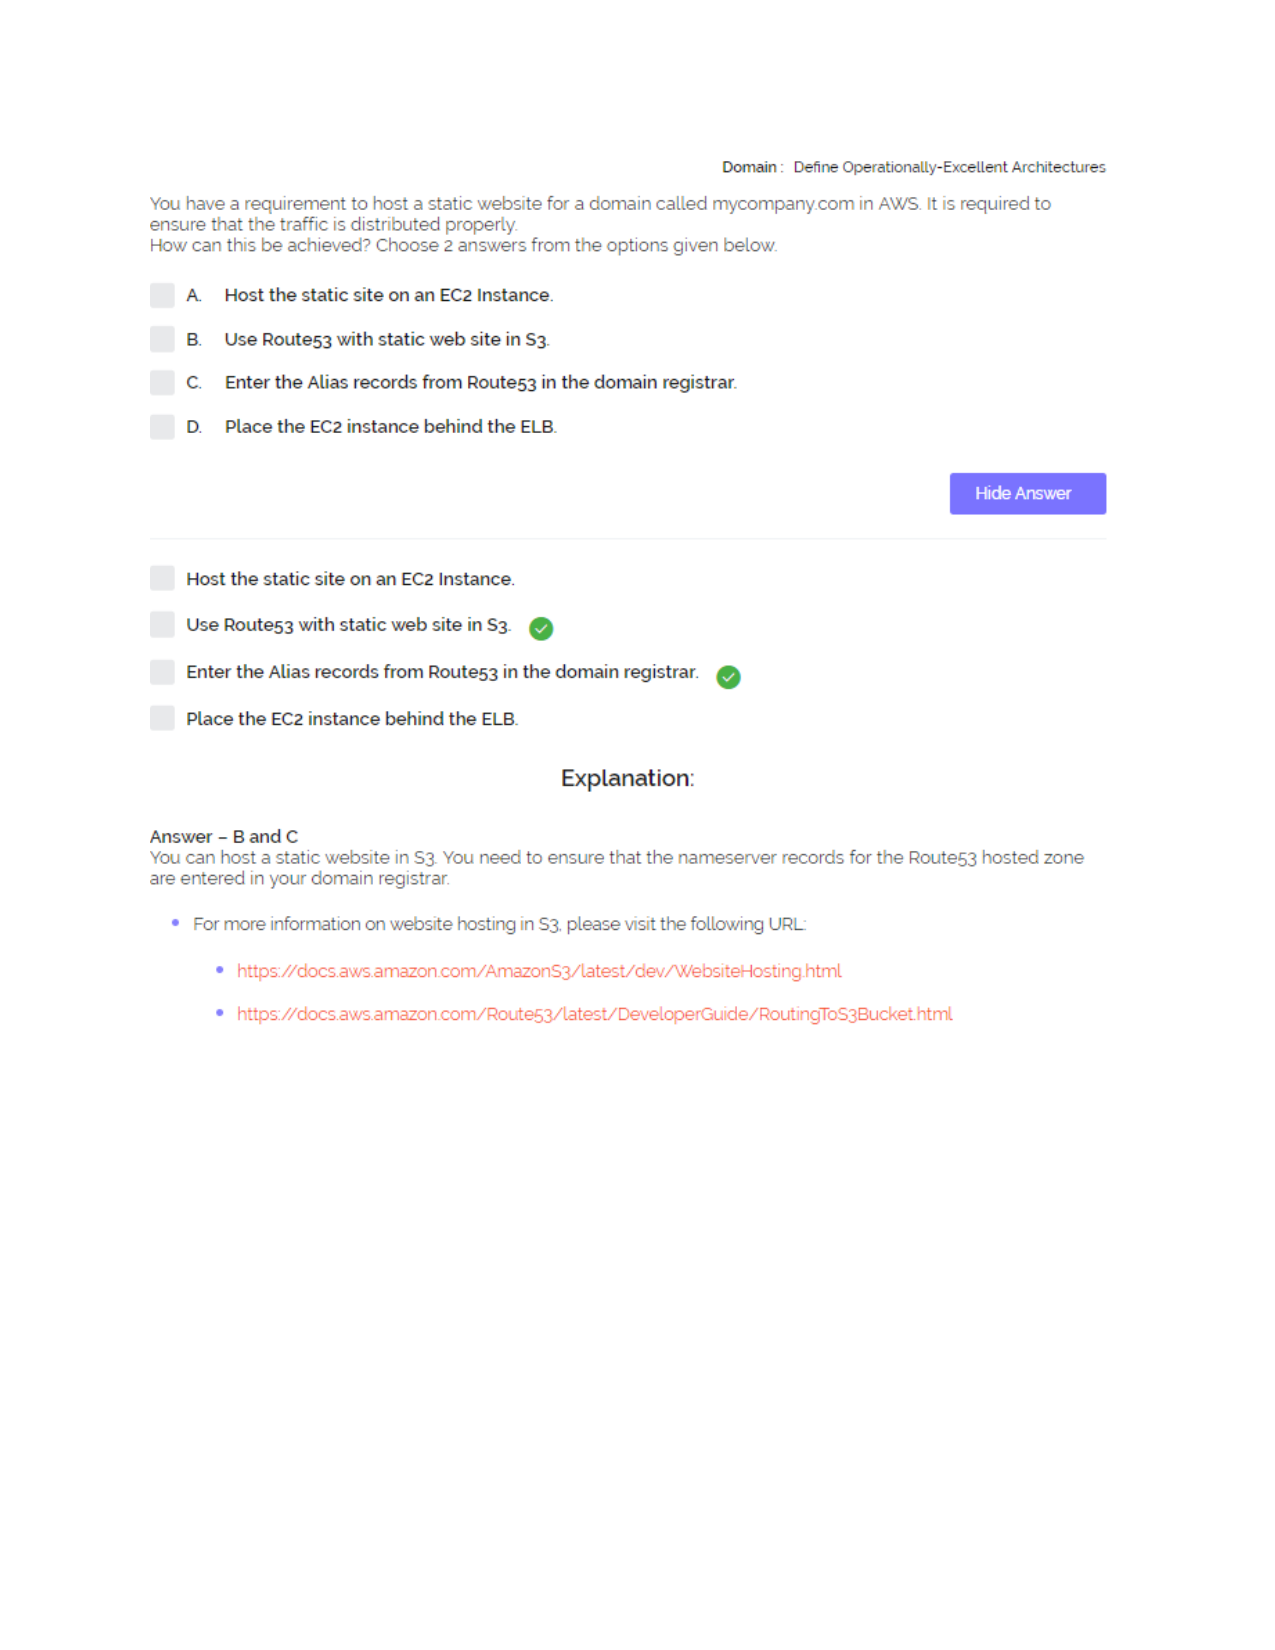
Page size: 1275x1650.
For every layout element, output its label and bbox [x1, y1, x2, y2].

picture [150, 150, 1125, 1055]
